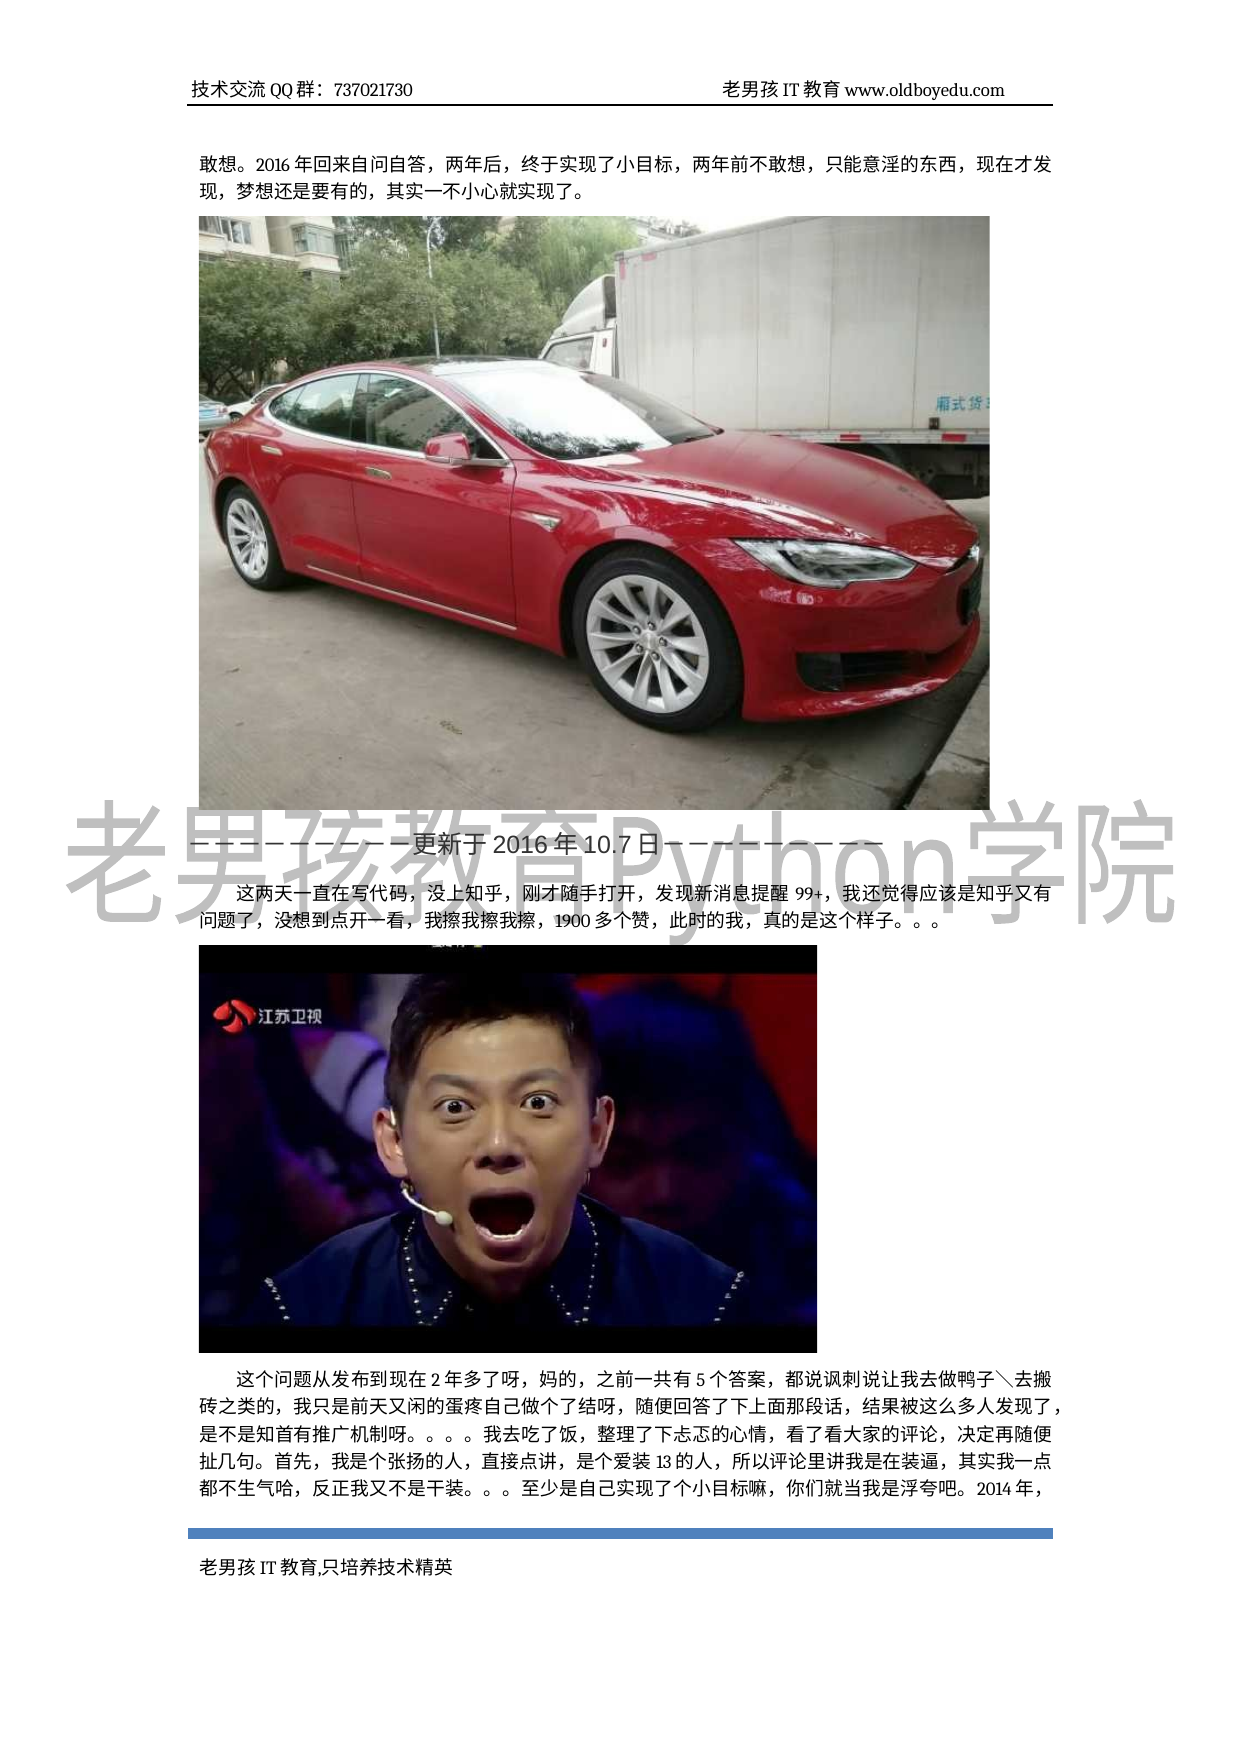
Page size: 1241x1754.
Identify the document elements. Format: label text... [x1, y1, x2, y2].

text 这两天一直在写代码，没上知乎，刚才随手打开，发现新消息提醒99+，我还觉得应该是知乎又有问题了，没想到点开一看，我擦我擦我擦，1900多个赞，此时的我，真的是这个样子。。。 [199, 879, 1053, 933]
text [199, 1365, 1053, 1501]
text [199, 150, 1053, 204]
picture [198, 945, 818, 1353]
picture [198, 216, 990, 810]
text －－－－－－－－－更新于2016年10.7日－－－－－－－－－ [187, 828, 1053, 860]
